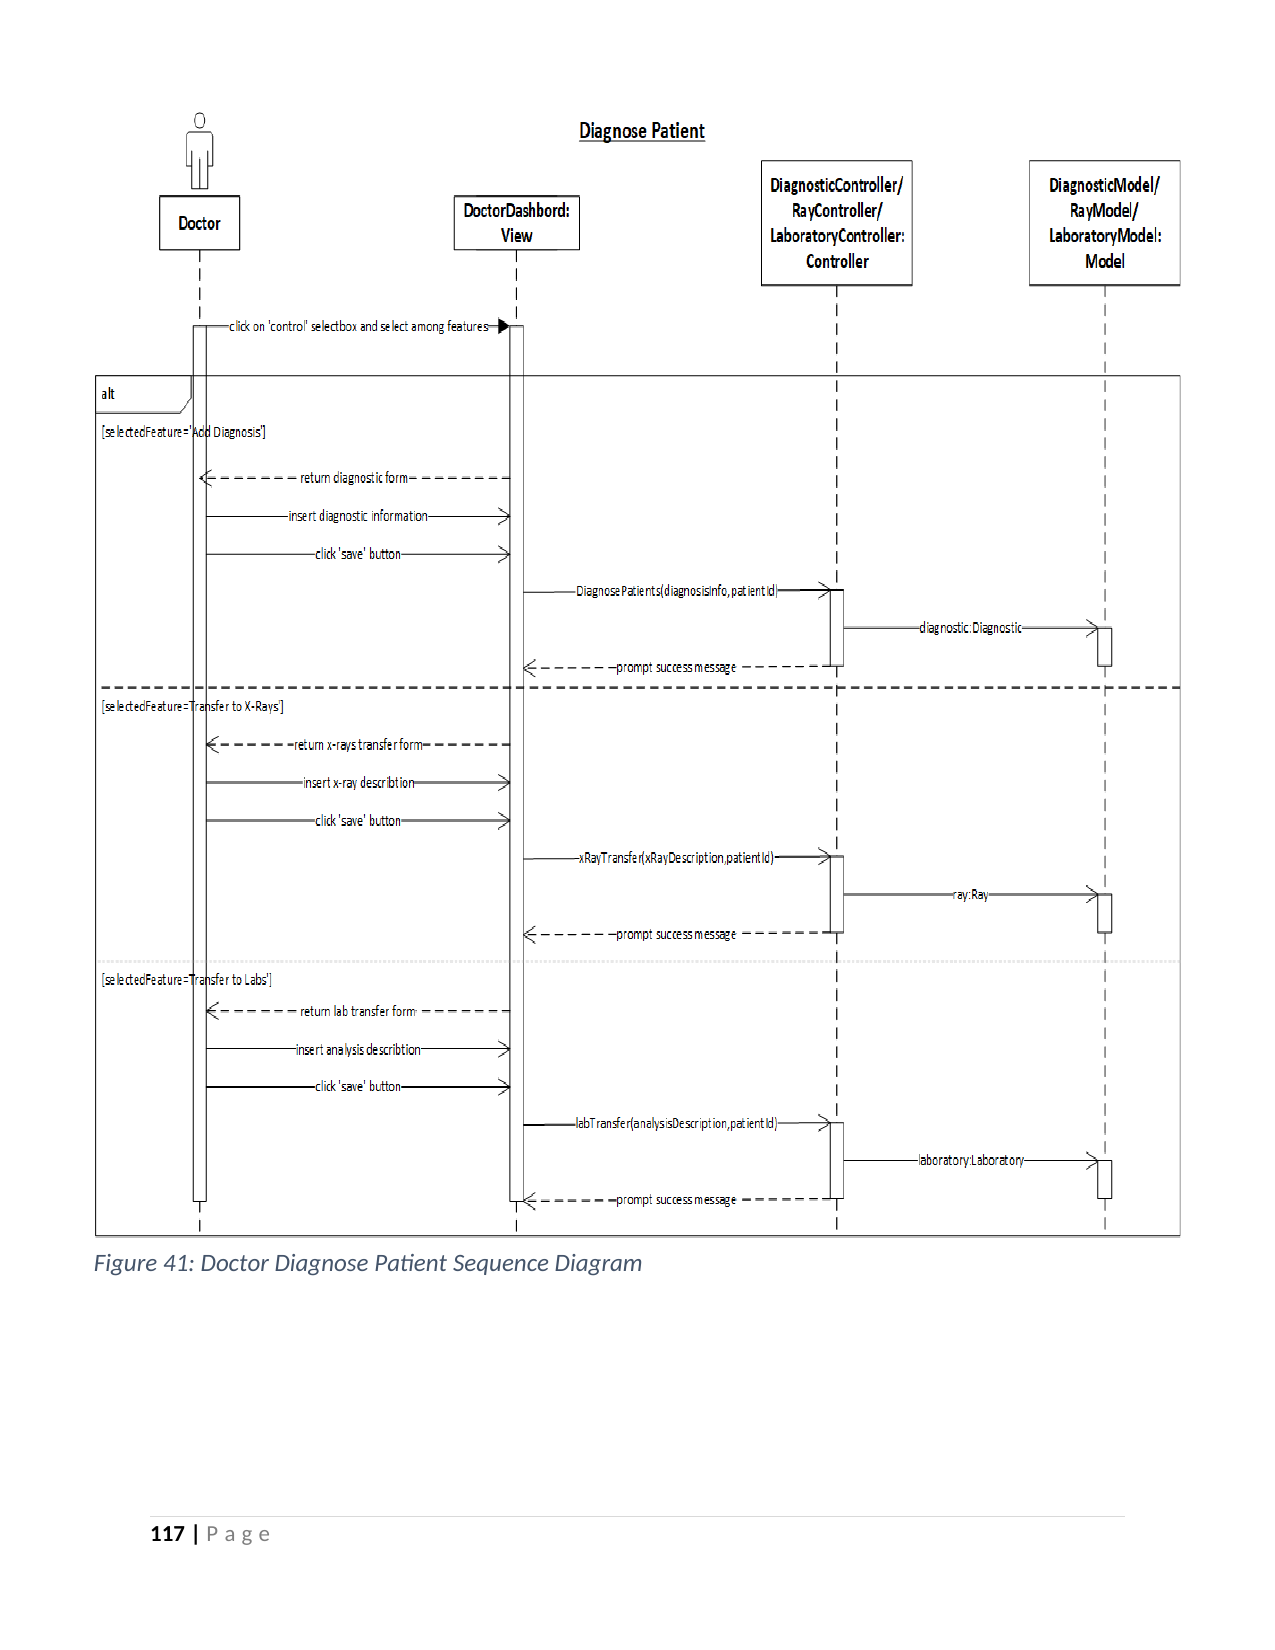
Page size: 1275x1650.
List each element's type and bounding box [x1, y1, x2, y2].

picture [94, 107, 1181, 1238]
